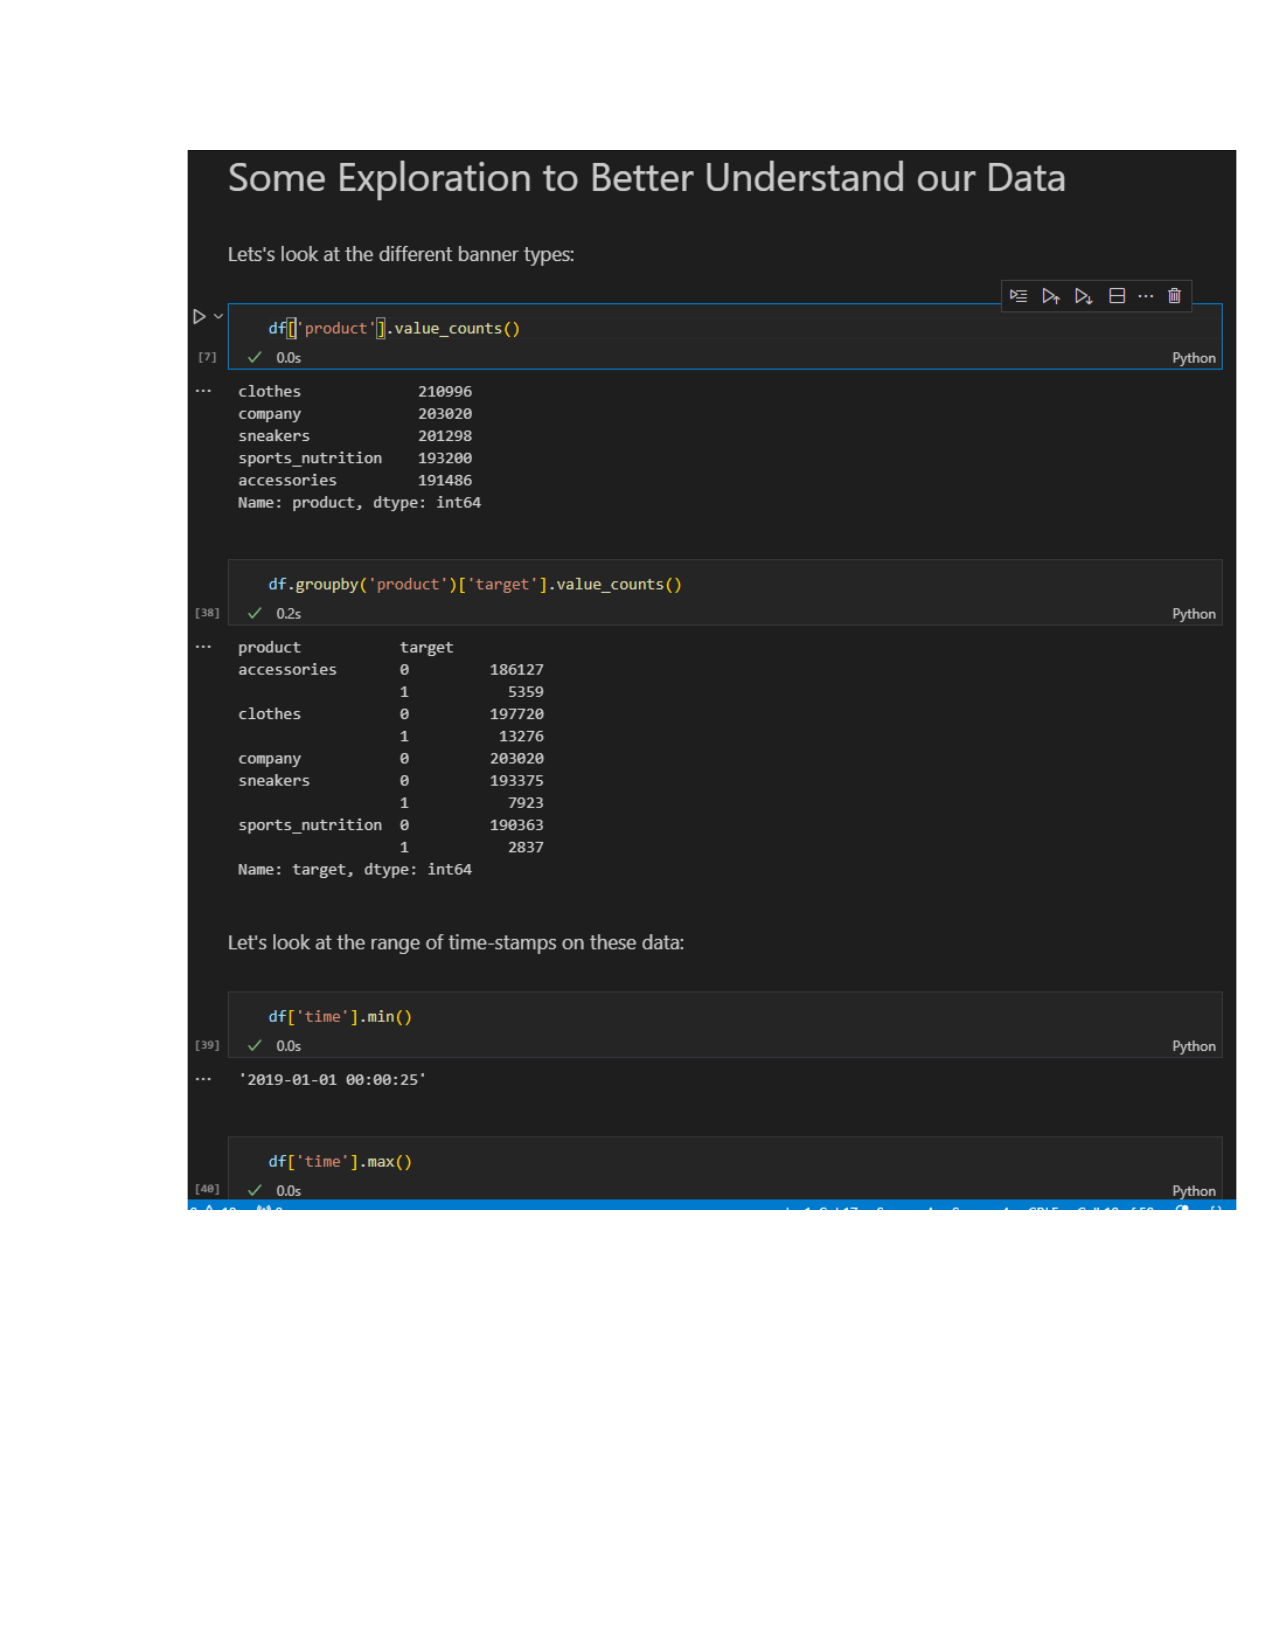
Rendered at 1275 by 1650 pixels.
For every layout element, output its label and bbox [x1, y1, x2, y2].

picture [187, 150, 1237, 1210]
